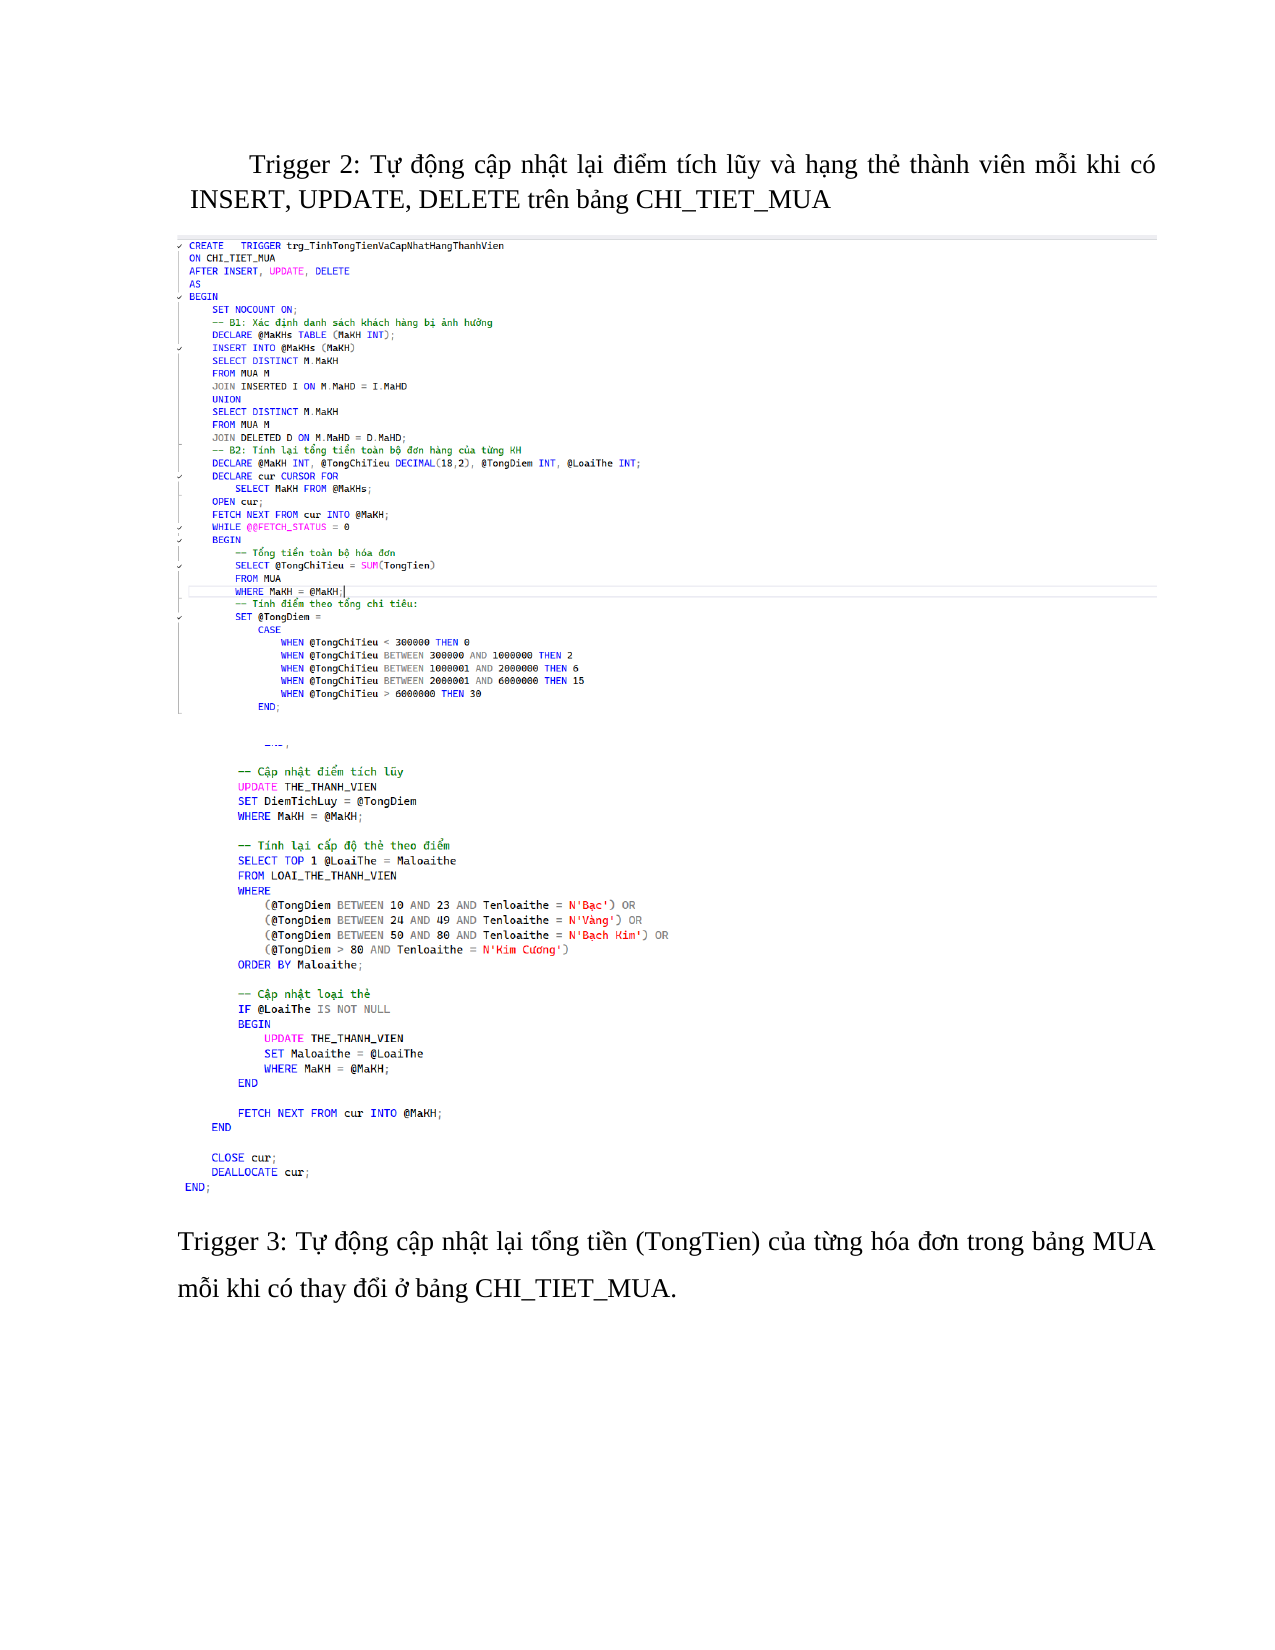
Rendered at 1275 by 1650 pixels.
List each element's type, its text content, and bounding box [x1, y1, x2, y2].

text Trigger 3: Tự động cập nhật lại tổng tiền (TongTien) của từng hóa đơn trong bảng MUA mỗi khi có thay đổi ở bảng CHI_TIET_MUA. [177, 1225, 1157, 1303]
text Trigger 2: Tự động cập nhật lại điểm tích lũy và hạng thẻ thành viên mỗi khi có INSERT, UPDATE, DELETE trên bảng CHI_TIET_MUA [190, 148, 1157, 214]
picture [177, 235, 1157, 714]
picture [177, 745, 1157, 1194]
